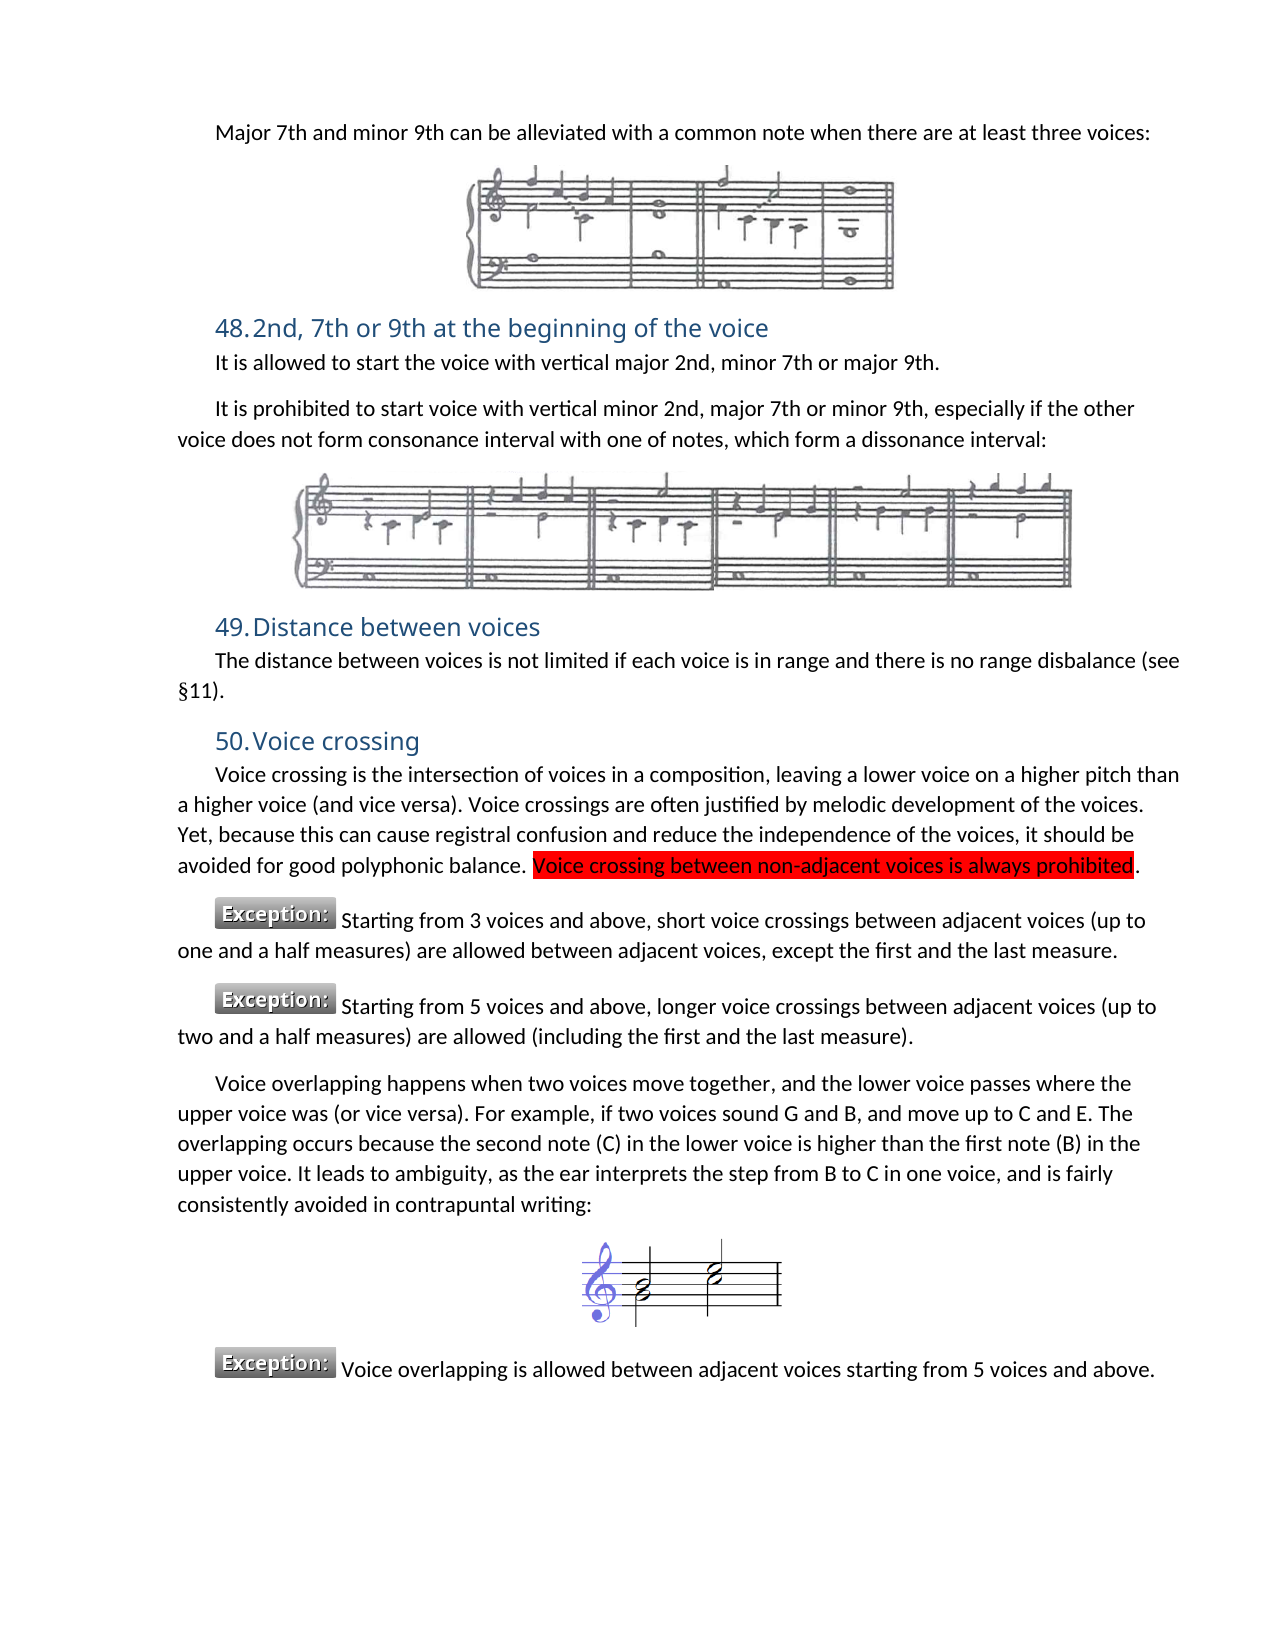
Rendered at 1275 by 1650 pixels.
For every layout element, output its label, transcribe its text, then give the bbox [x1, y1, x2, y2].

text It is allowed to start the voice with vertical major 2nd, minor 7th or major 9th. [177, 348, 1186, 376]
picture [582, 1236, 782, 1329]
subtitle Voice crossing [215, 723, 1186, 757]
picture [214, 897, 337, 929]
text Starting from 3 voices and above, short voice crossings between adjacent voices (up to one and a half measures) are allowed between adjacent voices, except the first and the last measure. [177, 898, 1186, 964]
text Voice overlapping happens when two voices move together, and the lower voice passes where the upper voice was (or vice versa). For example, if two voices sound G and B, and move up to C and E. The overlapping occurs because the second note (C) in the lower voice is higher than the first note (B) in the upper voice. It leads to ambiguity, as the ear interprets the step from B to C in one voice, and is fairly consistently avoided in contrapuntal writing: [177, 1069, 1186, 1218]
text Starting from 5 voices and above, longer voice crossings between adjacent voices (up to two and a half measures) are allowed (including the first and the last measure). [177, 983, 1186, 1050]
picture [291, 471, 1073, 591]
text Voice overlapping is allowed between adjacent voices starting from 5 voices and above. [177, 1347, 1186, 1383]
text It is prohibited to start voice with vertical minor 2nd, major 7th or minor 9th, especially if the other voice does not form consonance interval with one of notes, which form a dissonance interval: [177, 394, 1186, 453]
picture [466, 165, 898, 292]
text Voice crossing is the intersection of voices in a composition, leaving a lower voice on a higher pitch than a higher voice (and vice versa). Voice crossings are often justified by melodic development of the voices. Yet, because this can cause registral confusion and reduce the independence of the voices, it should be avoided for good polyphonic balance. Voice crossing between non-adjacent voices is always prohibited. [177, 760, 1186, 879]
text Major 7th and minor 9th can be alleviated with a common note when there are at least three voices: [177, 118, 1186, 146]
picture [214, 1347, 337, 1378]
picture [214, 983, 337, 1014]
text The distance between voices is not limited if each voice is in range and there is no range disbalance (see §11). [177, 646, 1186, 704]
subtitle 2nd, 7th or 9th at the beginning of the voice [215, 311, 1186, 345]
subtitle Distance between voices [215, 609, 1186, 643]
